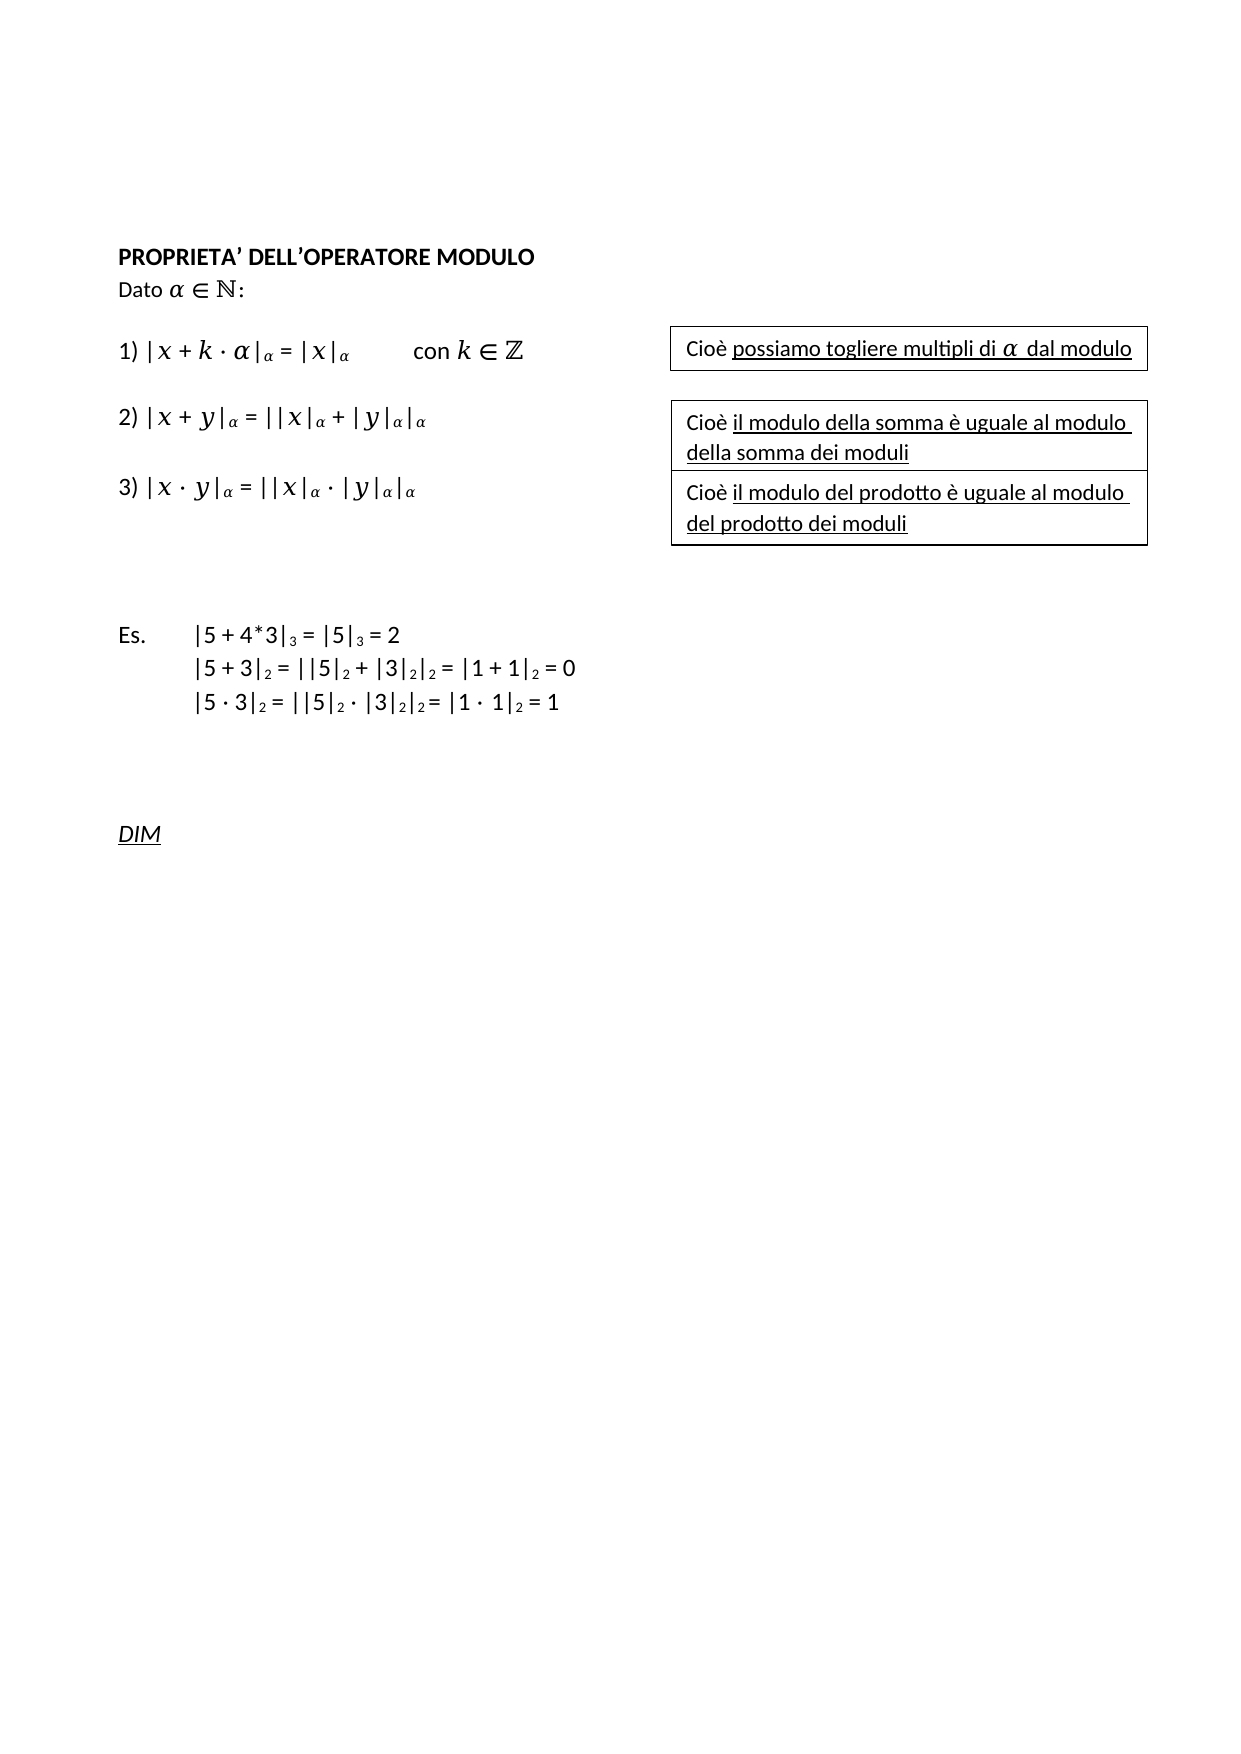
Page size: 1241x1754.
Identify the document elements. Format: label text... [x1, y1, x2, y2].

text |5 ⋅ 3|2 = ||5|2 ⋅ |3|2|2 = |1 ⋅ 1|2 = 1 [118, 685, 1122, 716]
text |5 + 3|2 = ||5|2 + |3|2|2 = |1 + 1|2 = 0 [118, 652, 1122, 683]
text 2) |𝑥 + 𝑦|𝛼 = ||𝑥|𝛼 + |𝑦|𝛼|𝛼 [118, 401, 671, 432]
text Es. |5 + 4*3|3 = |5|3 = 2 [118, 619, 1122, 650]
text 1) |𝑥 + 𝑘 ⋅ 𝛼|𝛼 = |𝑥|𝛼 con 𝑘 ∈ ℤ [118, 334, 670, 366]
text 3) |𝑥 ⋅ 𝑦|𝛼 = ||𝑥|𝛼 ⋅ |𝑦|𝛼|𝛼 [118, 470, 671, 501]
text DIM [118, 818, 1122, 848]
text PROPRIETA’ DELL’OPERATORE MODULO [118, 241, 1122, 272]
text Dato 𝛼 ∈ ℕ: [118, 274, 1122, 303]
